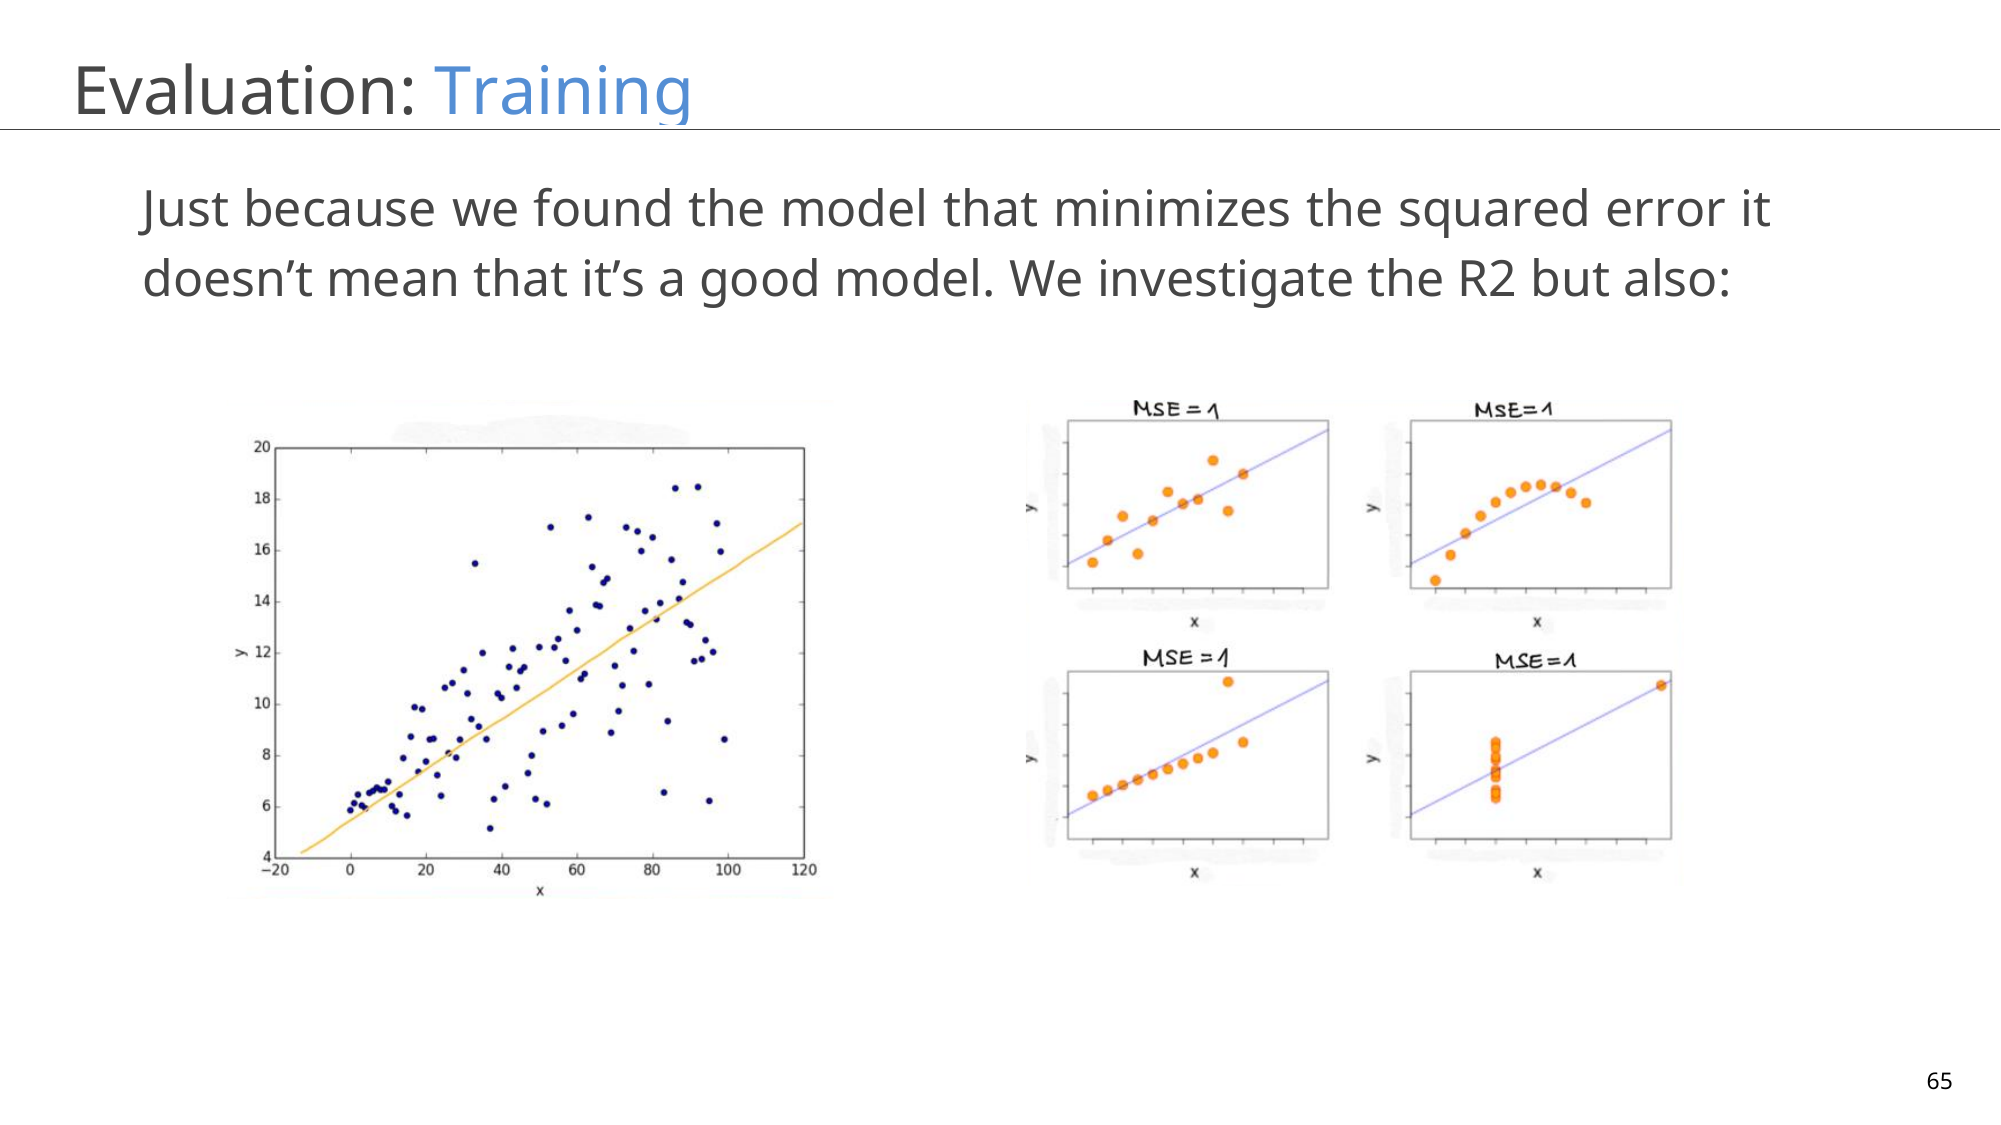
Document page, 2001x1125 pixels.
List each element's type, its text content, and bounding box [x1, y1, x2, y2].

text doesn’t mean that it’s a good model. We investigate the R2 but also: [142, 243, 2000, 311]
picture [1025, 400, 1684, 886]
picture [226, 400, 834, 899]
text Just because we found the model that minimizes the squared error it [142, 173, 2000, 241]
